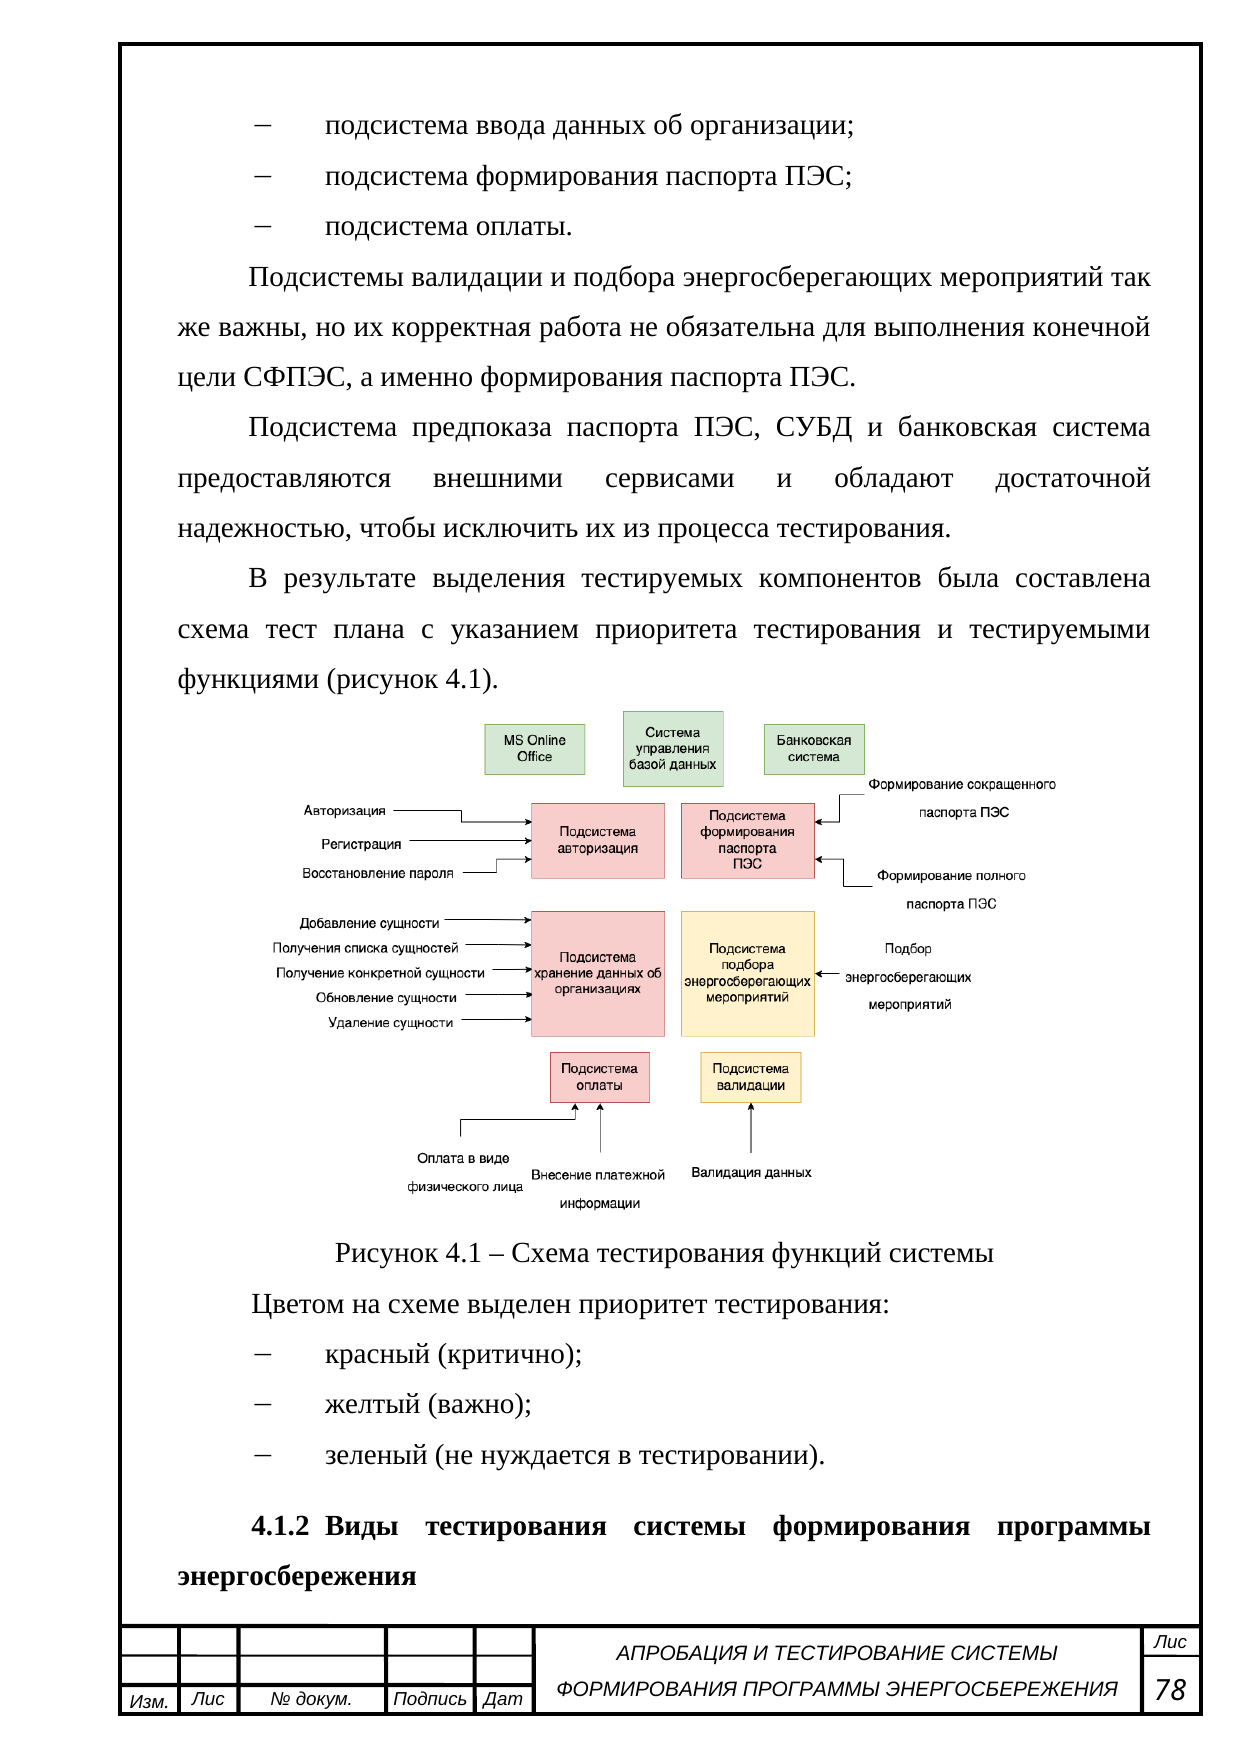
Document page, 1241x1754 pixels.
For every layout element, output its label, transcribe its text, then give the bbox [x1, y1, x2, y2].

text Рисунок 4.1 – Схема тестирования функций системы [177, 1235, 1152, 1269]
list зеленый (не нуждается в тестировании). [177, 1437, 1152, 1471]
list красный (критично); [177, 1336, 1152, 1370]
text Цветом на схеме выделен приоритет тестирования: [177, 1286, 1152, 1319]
subtitle Виды тестирования системы формирования программы энергосбережения [177, 1508, 1152, 1592]
picture [265, 711, 1064, 1219]
text В результате выделения тестируемых компонентов была составлена схема тест плана с указанием приоритета тестирования и тестируемыми функциями (рисунок 4.1). [177, 561, 1152, 695]
list подсистема оплаты. [177, 208, 1152, 242]
text Подсистемы валидации и подбора энергосберегающих мероприятий так же важны, но их корректная работа не обязательна для выполнения конечной цели СФПЭС, а именно формирования паспорта ПЭС. [177, 259, 1152, 393]
list подсистема ввода данных об организации; [177, 107, 1152, 141]
list желтый (важно); [177, 1386, 1152, 1420]
list подсистема формирования паспорта ПЭС; [177, 158, 1152, 191]
text Подсистема предпоказа паспорта ПЭС, СУБД и банковская система предоставляются внешними сервисами и обладают достаточной надежностью, чтобы исключить их из процесса тестирования. [177, 409, 1152, 544]
